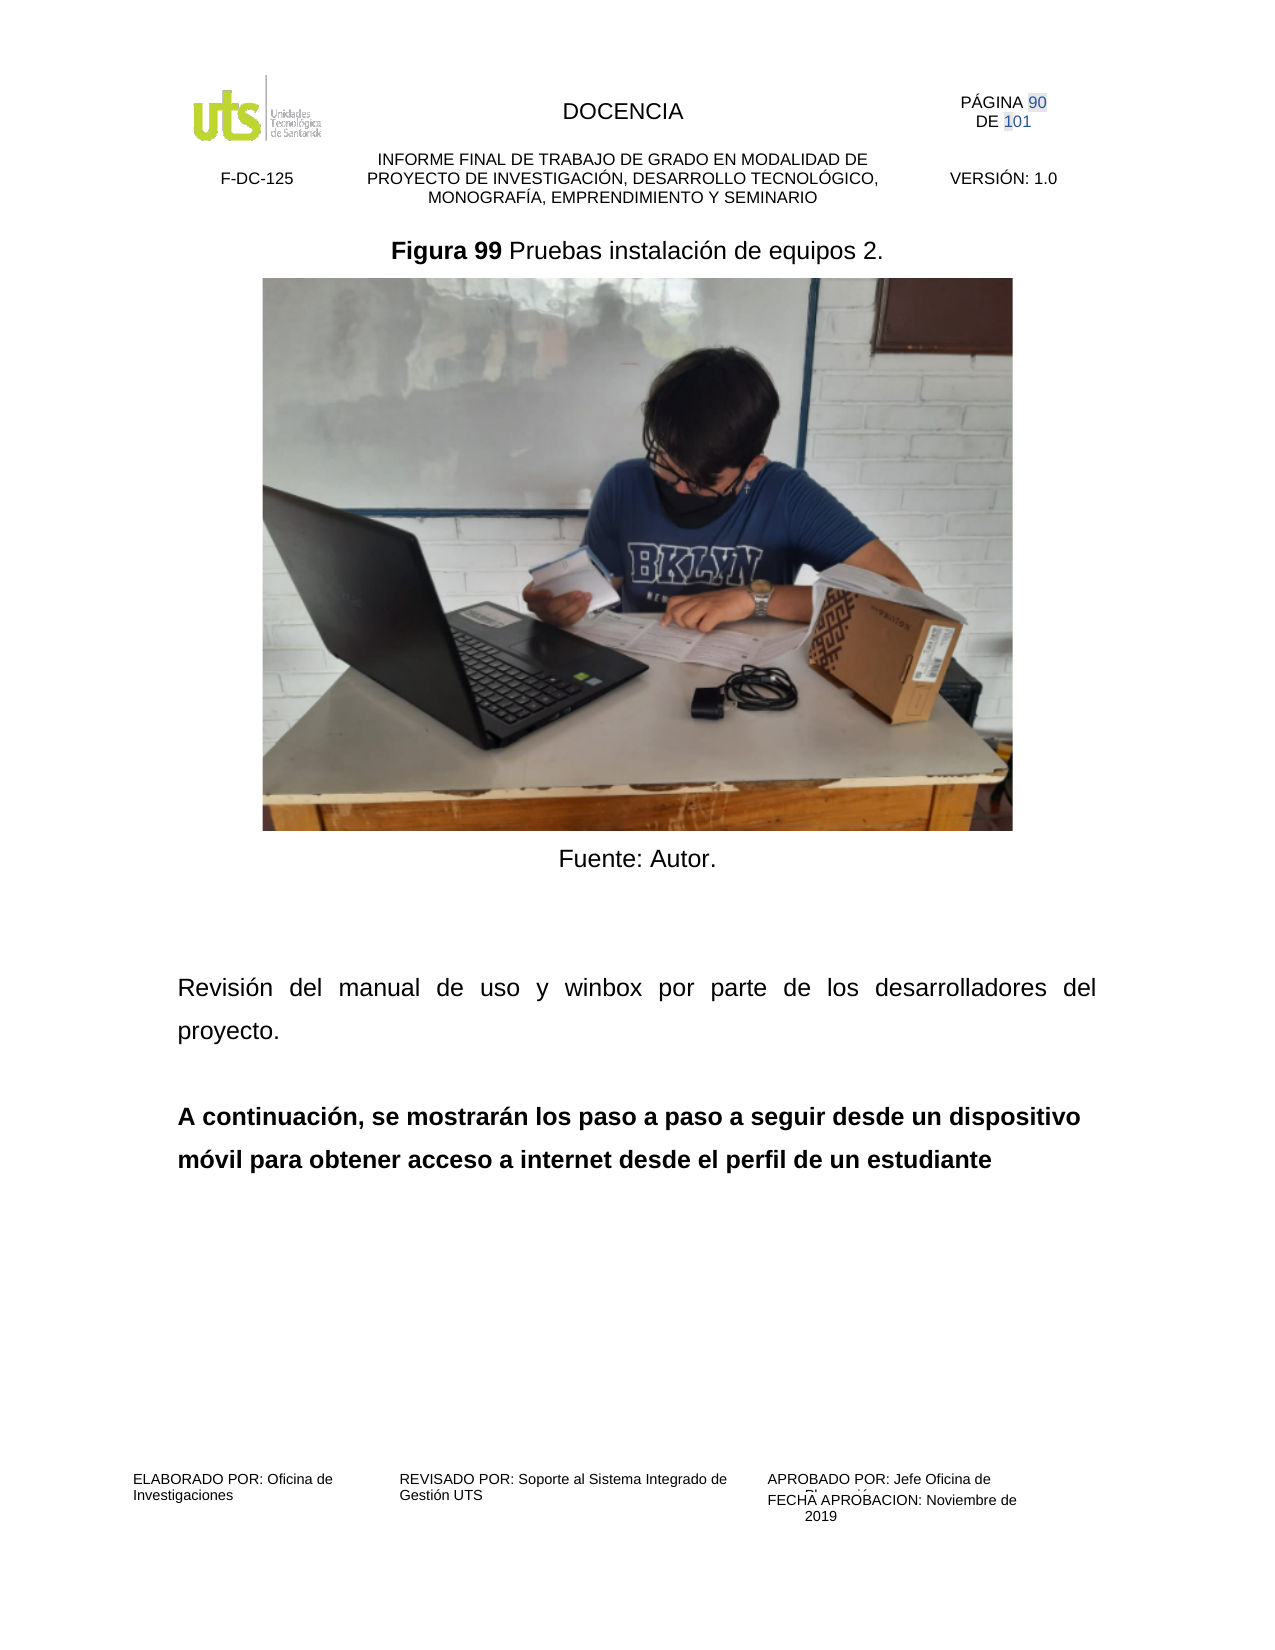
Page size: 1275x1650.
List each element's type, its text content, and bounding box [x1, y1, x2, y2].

text Revisión del manual de uso y winbox por parte de los desarrolladores del proyecto. [177, 973, 1098, 1045]
text Figura 99 Pruebas instalación de equipos 2. [177, 236, 1098, 264]
picture [262, 278, 1013, 831]
text Fuente: Autor. [177, 843, 1098, 872]
text A continuación, se mostrarán los paso a paso a seguir desde un dispositivo móvil para obtener acceso a internet desde el perfil de un estudiante [177, 1102, 1098, 1174]
picture [192, 75, 321, 149]
